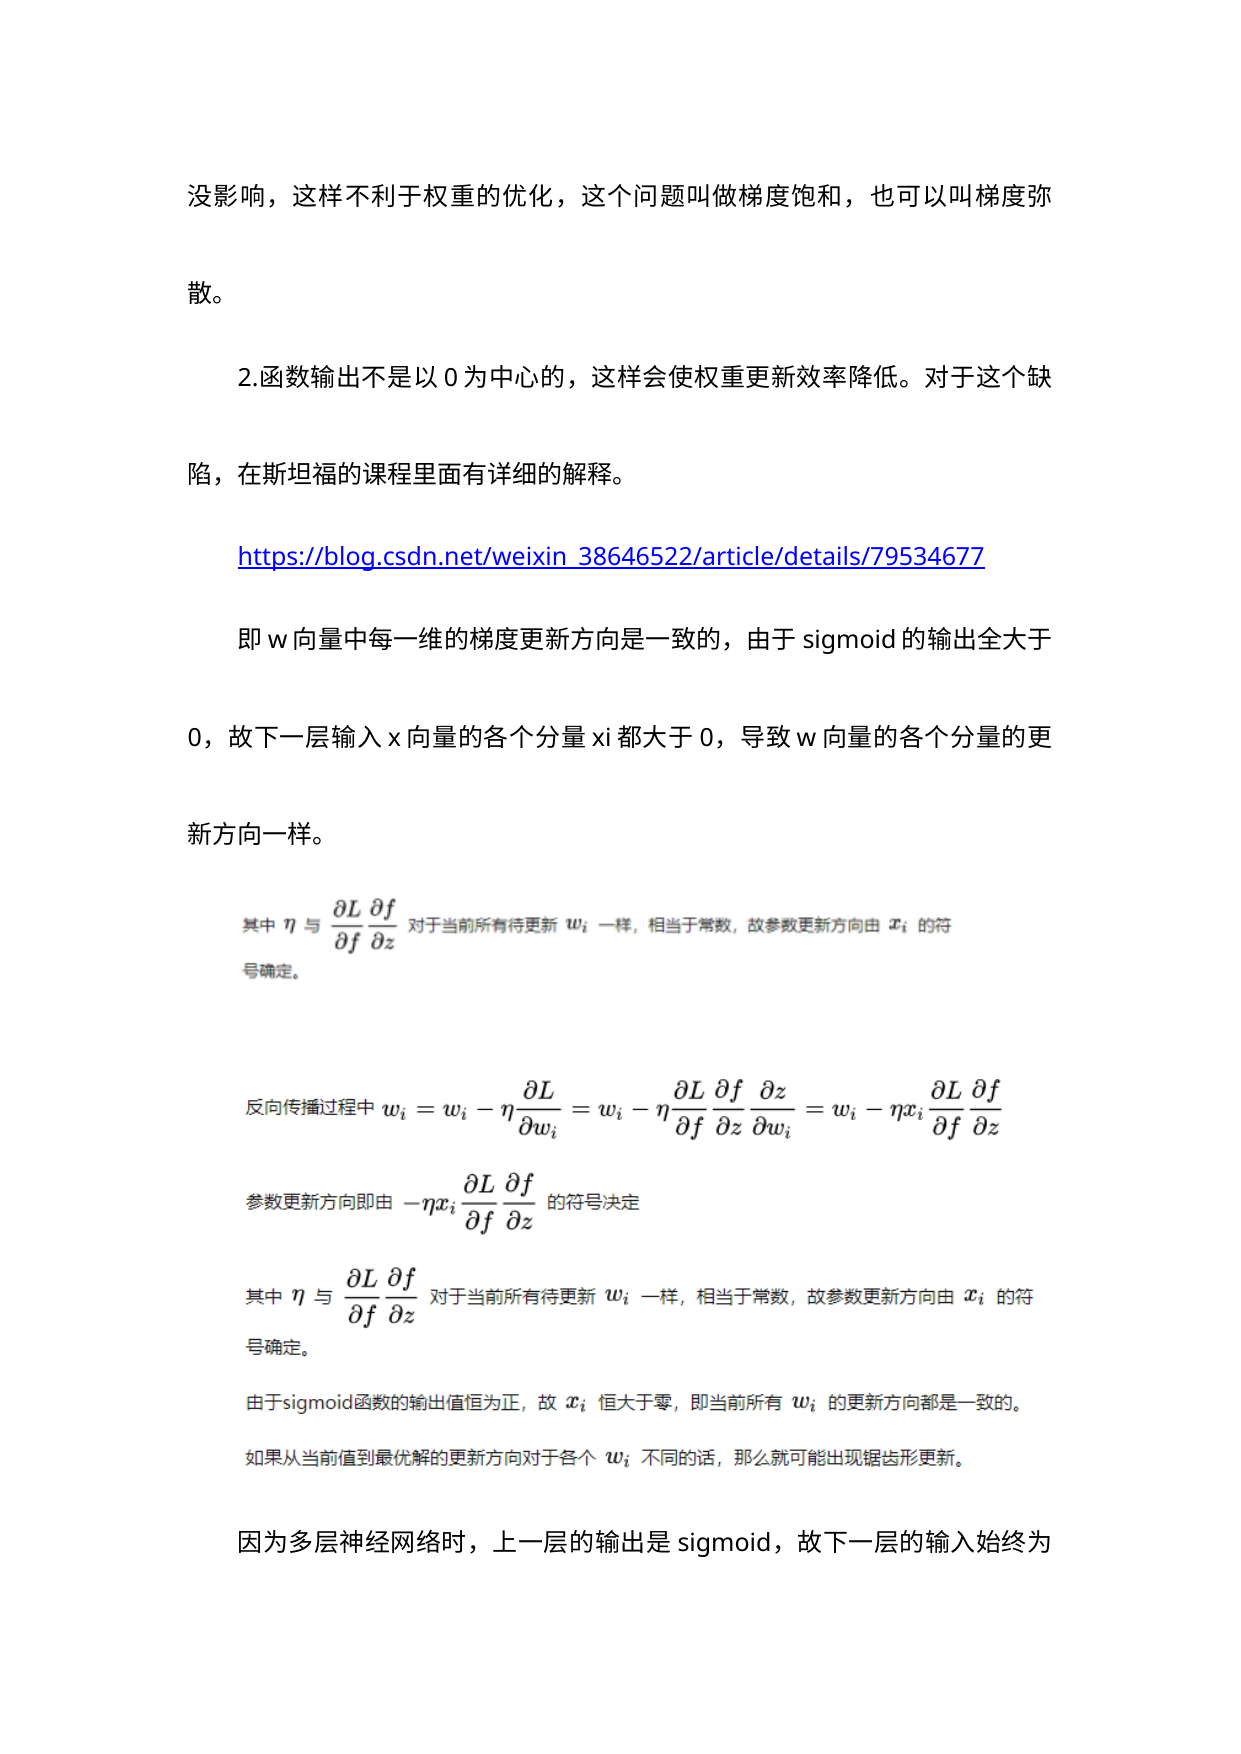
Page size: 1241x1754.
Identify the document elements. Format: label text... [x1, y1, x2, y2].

list https://blog.csdn.net/weixin_38646522/article/details/79534677 [187, 523, 1053, 588]
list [187, 162, 1053, 324]
list 2.函数输出不是以0为中心的，这样会使权重更新效率降低。对于这个缺陷，在斯坦福的课程里面有详细的解释。 [187, 343, 1053, 505]
list 即w向量中每一维的梯度更新方向是一致的，由于sigmoid的输出全大于0，故下一层输入x向量的各个分量xi都大于0，导致w向量的各个分量的更新方向一样。 [187, 605, 1053, 865]
picture [231, 883, 960, 987]
picture [231, 1072, 1062, 1478]
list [187, 1508, 1053, 1573]
